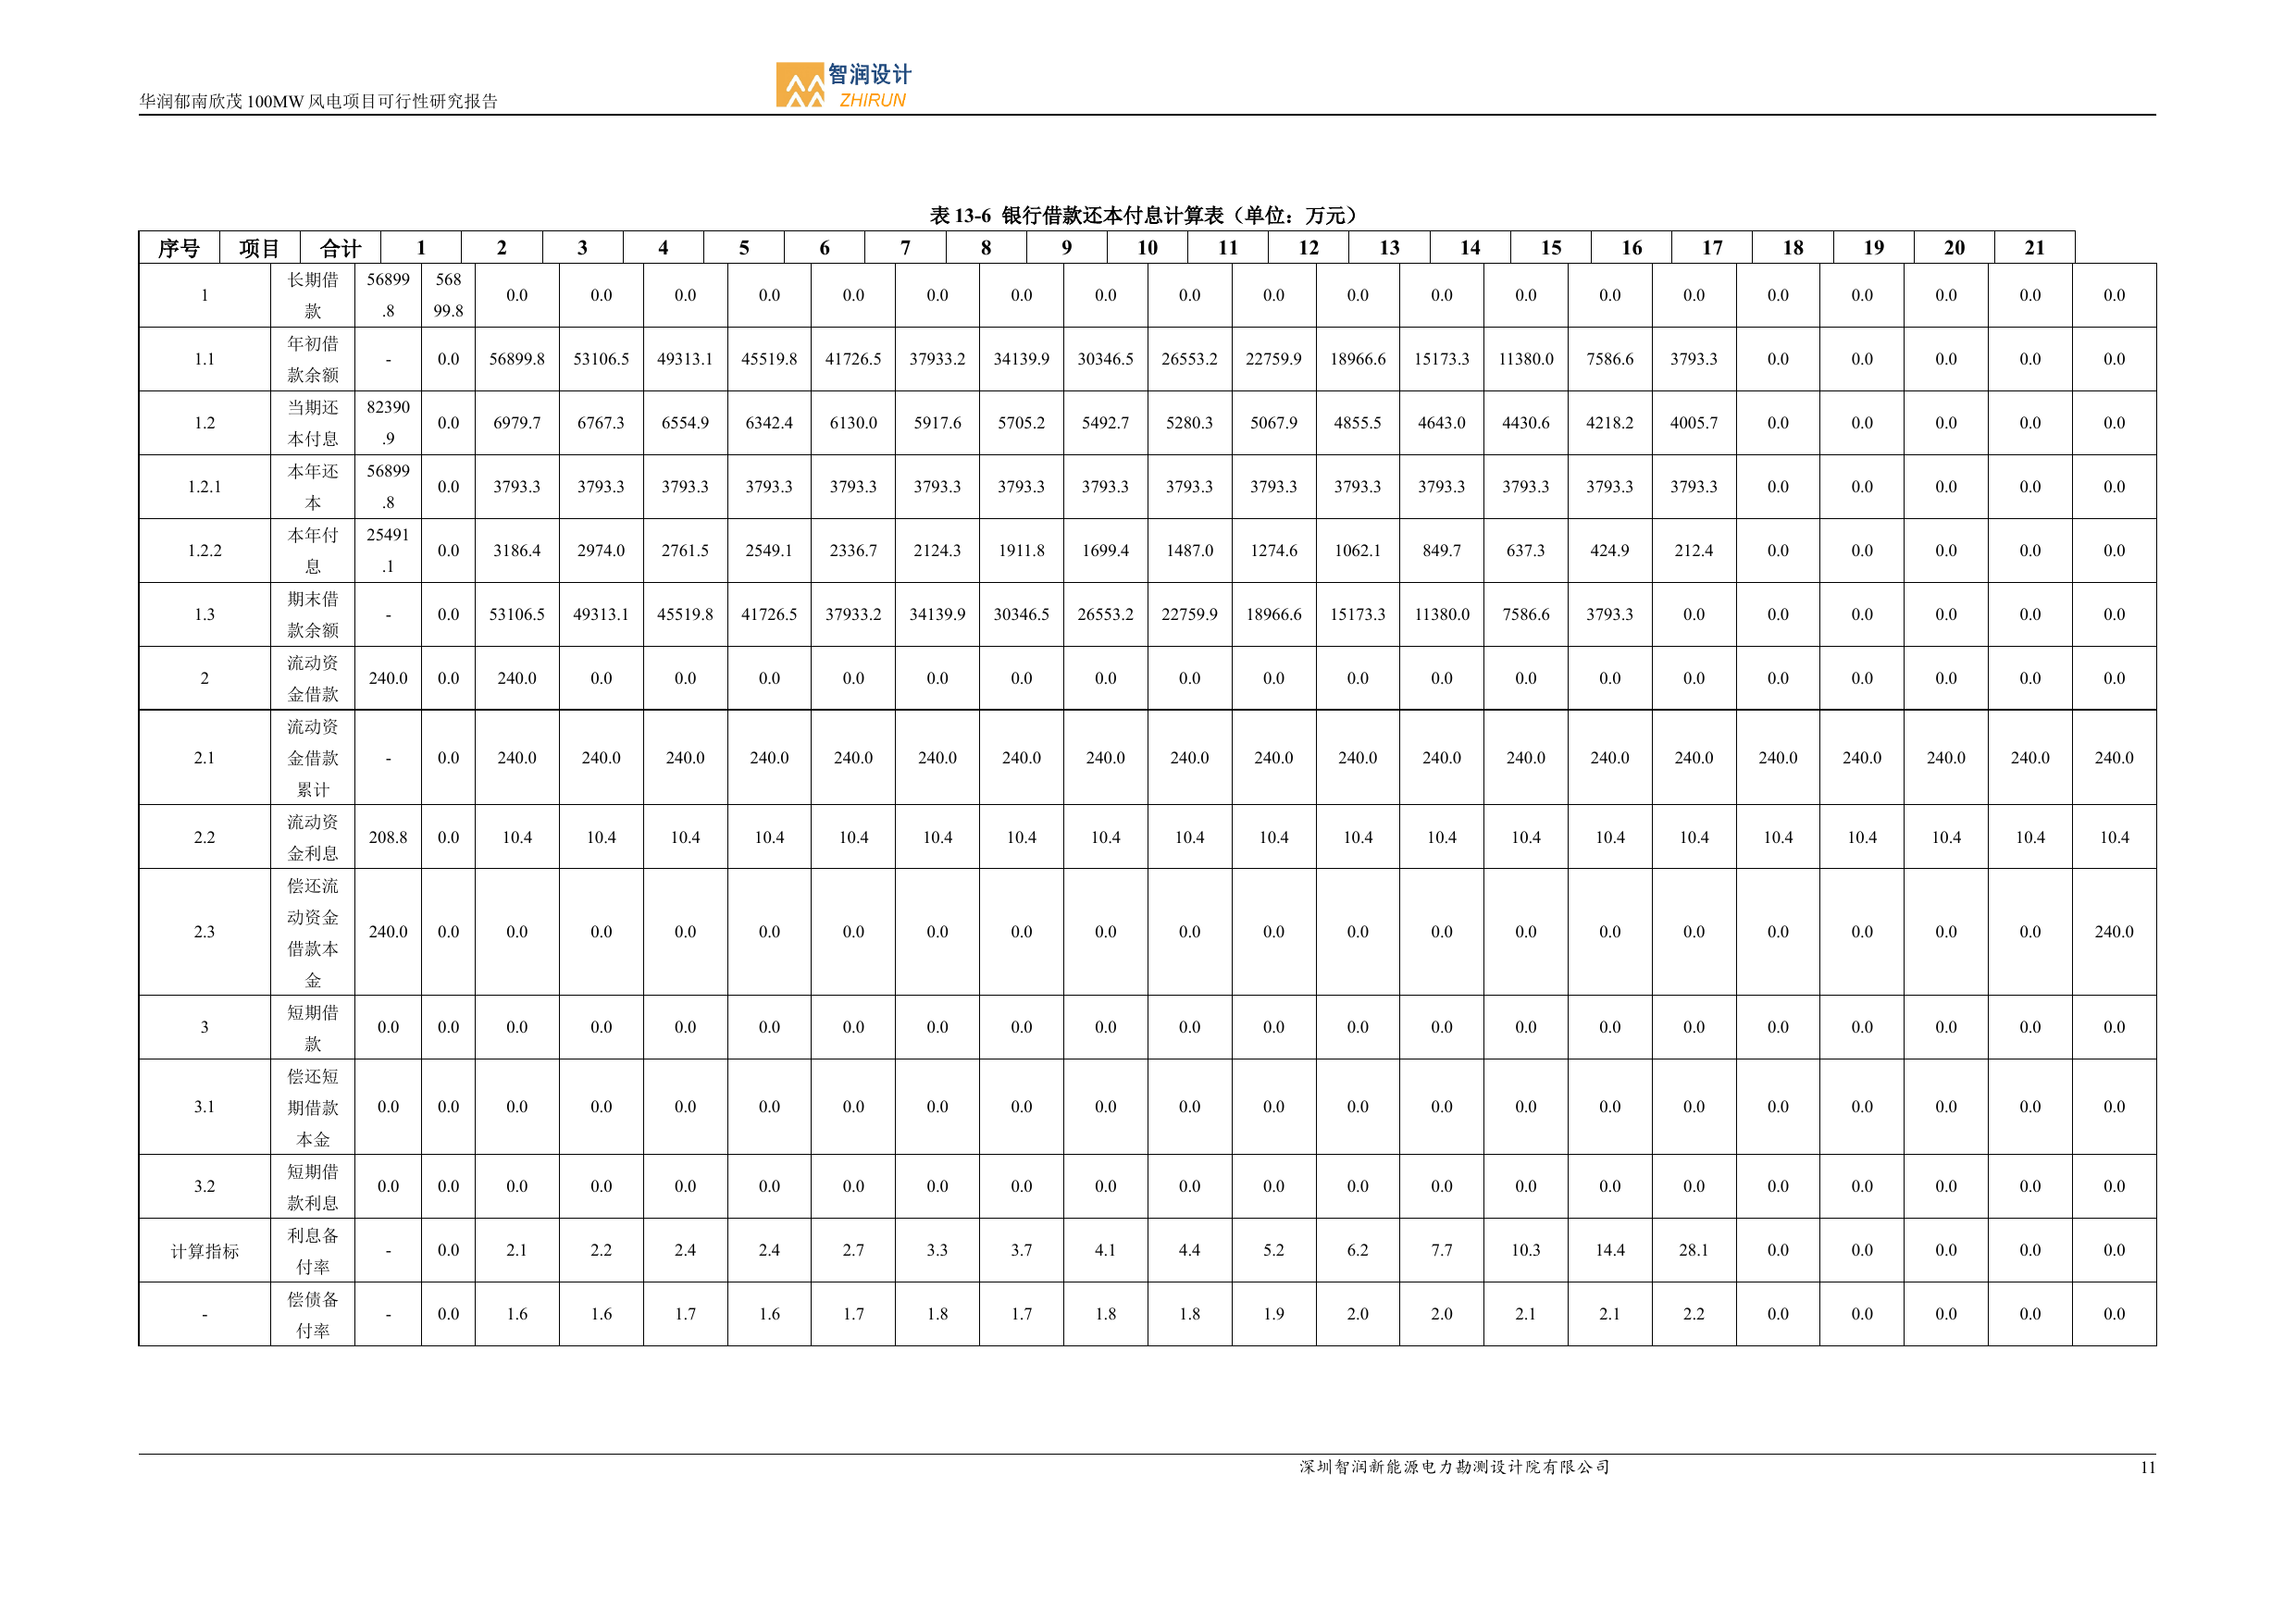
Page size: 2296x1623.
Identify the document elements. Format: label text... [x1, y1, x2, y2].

table_cell 0.0 [1148, 1155, 1232, 1218]
table_cell 0.0 [1989, 1155, 2072, 1218]
table_cell 3793.3 [980, 455, 1063, 517]
table_cell 0.0 [1400, 996, 1483, 1059]
table_cell 0.0 [980, 996, 1063, 1059]
table_header 16 [1592, 231, 1671, 263]
table_header 5 [704, 231, 784, 263]
table_cell 0.0 [812, 264, 895, 327]
table_cell 56899.8 [422, 264, 475, 327]
table_cell 10.4 [644, 805, 727, 868]
table_cell 0.0 [896, 264, 979, 327]
table_cell 3793.3 [1569, 455, 1652, 517]
table_cell 0.0 [1989, 1282, 2072, 1345]
table_cell 10.4 [476, 805, 559, 868]
table_header 6 [785, 231, 864, 263]
table_cell 2 [140, 647, 270, 709]
table_cell 30346.5 [1064, 328, 1148, 390]
table_cell 3793.3 [1317, 455, 1399, 517]
table_cell 0.0 [896, 869, 979, 995]
table_cell 利息备付率 [271, 1219, 354, 1282]
table_cell 0.0 [1737, 1219, 1819, 1282]
table_cell 3186.4 [476, 519, 559, 581]
table_cell 0.0 [980, 647, 1063, 709]
table_cell 1.7 [812, 1282, 895, 1345]
table_cell 长期借款 [271, 264, 354, 327]
table_cell 0.0 [1905, 1155, 1988, 1218]
table_cell 0.0 [1737, 996, 1819, 1059]
table_cell 240.0 [812, 711, 895, 804]
table_cell 10.3 [1484, 1219, 1568, 1282]
table_cell 0.0 [1233, 869, 1316, 995]
table_cell 0.0 [1737, 519, 1819, 581]
table_cell 5.2 [1233, 1219, 1316, 1282]
table_cell 240.0 [1148, 711, 1232, 804]
table_cell 240.0 [1905, 711, 1988, 804]
table_cell 10.4 [1317, 805, 1399, 868]
table_cell 0.0 [644, 1155, 727, 1218]
table_cell 56899.8 [355, 264, 421, 327]
table_cell 0.0 [1905, 328, 1988, 390]
table_cell 4855.5 [1317, 391, 1399, 454]
table_cell 0.0 [1737, 1282, 1819, 1345]
table_cell 2.7 [812, 1219, 895, 1282]
table_cell 0.0 [422, 1059, 475, 1154]
table_cell 0.0 [644, 996, 727, 1059]
table_cell 0.0 [1233, 647, 1316, 709]
table_cell 0.0 [422, 583, 475, 645]
table_header 序号 [140, 231, 219, 263]
table_cell 0.0 [1400, 264, 1483, 327]
table_cell 0.0 [812, 869, 895, 995]
table_cell 15173.3 [1317, 583, 1399, 645]
table_cell 0.0 [2073, 996, 2156, 1059]
table_cell 3793.3 [560, 455, 643, 517]
table_cell 0.0 [1484, 1155, 1568, 1218]
table_cell 240.0 [1317, 711, 1399, 804]
table_cell 53106.5 [476, 583, 559, 645]
table_cell 0.0 [1737, 455, 1819, 517]
table_cell 4643.0 [1400, 391, 1483, 454]
table_cell 1274.6 [1233, 519, 1316, 581]
table_cell 0.0 [1905, 869, 1988, 995]
table_cell 0.0 [2073, 1282, 2156, 1345]
table_cell 0.0 [1653, 583, 1736, 645]
table_cell 0.0 [476, 1059, 559, 1154]
table_cell 10.4 [2073, 805, 2156, 868]
table_cell 当期还本付息 [271, 391, 354, 454]
table_cell 3 [140, 996, 270, 1059]
table_cell 1.6 [728, 1282, 811, 1345]
table_cell 240.0 [896, 711, 979, 804]
table_cell 3793.3 [1148, 455, 1232, 517]
table_cell 0.0 [476, 264, 559, 327]
table_cell 240.0 [1233, 711, 1316, 804]
table_header 7 [865, 231, 946, 263]
table_cell 0.0 [2073, 1219, 2156, 1282]
table_cell 6130.0 [812, 391, 895, 454]
table_cell 0.0 [1905, 1059, 1988, 1154]
table_cell 14.4 [1569, 1219, 1652, 1282]
table_cell 0.0 [1737, 328, 1819, 390]
table_cell 0.0 [476, 1155, 559, 1218]
table_cell 208.8 [355, 805, 421, 868]
table_cell 6554.9 [644, 391, 727, 454]
table_cell 1.8 [1148, 1282, 1232, 1345]
table_cell 45519.8 [644, 583, 727, 645]
table_cell 0.0 [560, 647, 643, 709]
table_cell 6342.4 [728, 391, 811, 454]
table_cell 240.0 [980, 711, 1063, 804]
table_cell 49313.1 [560, 583, 643, 645]
table_cell 本年还本 [271, 455, 354, 517]
table_cell 0.0 [1064, 647, 1148, 709]
table_cell 240.0 [644, 711, 727, 804]
table_cell 2.4 [644, 1219, 727, 1282]
table_cell 25491.1 [355, 519, 421, 581]
table_cell 10.4 [1989, 805, 2072, 868]
table_header 21 [1995, 231, 2075, 263]
table_cell 0.0 [1737, 391, 1819, 454]
table_cell 0.0 [1317, 264, 1399, 327]
table_cell 1.1 [140, 328, 270, 390]
table_cell 0.0 [1317, 996, 1399, 1059]
table_cell 0.0 [422, 391, 475, 454]
table_cell 5280.3 [1148, 391, 1232, 454]
table_header 12 [1269, 231, 1348, 263]
table_cell 0.0 [980, 264, 1063, 327]
table_cell 10.4 [1653, 805, 1736, 868]
table_cell 6.2 [1317, 1219, 1399, 1282]
table_cell 240.0 [476, 711, 559, 804]
table_cell 240.0 [2073, 869, 2156, 995]
table_cell 0.0 [1989, 647, 2072, 709]
table_cell 637.3 [1484, 519, 1568, 581]
table_cell 56899.8 [476, 328, 559, 390]
table_cell 37933.2 [812, 583, 895, 645]
table_cell 5067.9 [1233, 391, 1316, 454]
table_cell 0.0 [2073, 1155, 2156, 1218]
table_cell 0.0 [1989, 391, 2072, 454]
table_cell 2549.1 [728, 519, 811, 581]
table_cell 10.4 [812, 805, 895, 868]
table_cell 0.0 [1989, 328, 2072, 390]
table_header 18 [1753, 231, 1833, 263]
table_cell 0.0 [560, 264, 643, 327]
table_cell 1487.0 [1148, 519, 1232, 581]
table_cell 0.0 [1064, 264, 1148, 327]
table_cell 2.1 [140, 711, 270, 804]
table_cell 240.0 [1653, 711, 1736, 804]
table_cell 0.0 [1820, 1059, 1904, 1154]
table_cell 0.0 [1905, 391, 1988, 454]
table_cell 0.0 [1569, 869, 1652, 995]
table_cell 0.0 [560, 1059, 643, 1154]
table_cell 0.0 [560, 1155, 643, 1218]
table_cell 0.0 [1737, 264, 1819, 327]
table_cell 0.0 [896, 647, 979, 709]
table_cell 240.0 [1484, 711, 1568, 804]
table_cell 3.1 [140, 1059, 270, 1154]
table_cell 15173.3 [1400, 328, 1483, 390]
table_cell - [355, 328, 421, 390]
table_cell 0.0 [1233, 264, 1316, 327]
table_header 15 [1511, 231, 1591, 263]
table_cell 26553.2 [1064, 583, 1148, 645]
table_cell 0.0 [1905, 1282, 1988, 1345]
table_header 4 [624, 231, 703, 263]
table_cell 0.0 [1820, 519, 1904, 581]
table_cell 26553.2 [1148, 328, 1232, 390]
table_cell 1.3 [140, 583, 270, 645]
table_cell 82390.9 [355, 391, 421, 454]
table_cell 1.9 [1233, 1282, 1316, 1345]
table_cell 0.0 [1569, 1155, 1652, 1218]
table_cell 10.4 [1484, 805, 1568, 868]
table_cell 0.0 [1989, 519, 2072, 581]
table_cell 3793.3 [1064, 455, 1148, 517]
table_cell 11380.0 [1484, 328, 1568, 390]
table_cell 1911.8 [980, 519, 1063, 581]
table_cell 240.0 [1400, 711, 1483, 804]
table_cell 11380.0 [1400, 583, 1483, 645]
table_cell 18966.6 [1233, 583, 1316, 645]
table_cell 2761.5 [644, 519, 727, 581]
table_cell 0.0 [1820, 583, 1904, 645]
table_cell 0.0 [1064, 1059, 1148, 1154]
table_cell 2.0 [1400, 1282, 1483, 1345]
table_cell 0.0 [1820, 1282, 1904, 1345]
table_cell 偿还短期借款本金 [271, 1059, 354, 1154]
table_cell 2.2 [560, 1219, 643, 1282]
table_cell 0.0 [1317, 869, 1399, 995]
table_cell 0.0 [1989, 1059, 2072, 1154]
table_cell 56899.8 [355, 455, 421, 517]
table_cell 7586.6 [1484, 583, 1568, 645]
table_cell 1.8 [896, 1282, 979, 1345]
table_cell 3793.3 [728, 455, 811, 517]
table_cell 0.0 [2073, 647, 2156, 709]
table_cell 0.0 [1317, 1059, 1399, 1154]
table_cell 1.2.1 [140, 455, 270, 517]
table_cell - [355, 1282, 421, 1345]
table_cell 偿债备付率 [271, 1282, 354, 1345]
table_cell 1.8 [1064, 1282, 1148, 1345]
table_header 13 [1349, 231, 1430, 263]
table_cell 0.0 [1484, 1059, 1568, 1154]
table_cell 0.0 [1569, 996, 1652, 1059]
table_cell 0.0 [1653, 1155, 1736, 1218]
table_header 20 [1915, 231, 1994, 263]
table_cell 0.0 [1989, 996, 2072, 1059]
table_cell 3793.3 [1484, 455, 1568, 517]
table_cell 1.6 [476, 1282, 559, 1345]
table_cell 0.0 [1484, 869, 1568, 995]
table_cell 0.0 [644, 1059, 727, 1154]
table_cell 0.0 [1820, 328, 1904, 390]
table_header 14 [1431, 231, 1510, 263]
table_cell 0.0 [1400, 1059, 1483, 1154]
table_cell 4.1 [1064, 1219, 1148, 1282]
table_cell 0.0 [422, 1155, 475, 1218]
table_cell 流动资金借款 [271, 647, 354, 709]
table_cell 0.0 [1905, 455, 1988, 517]
table_cell 1.2 [140, 391, 270, 454]
table_cell 30346.5 [980, 583, 1063, 645]
table_cell 0.0 [1820, 1155, 1904, 1218]
table_cell 0.0 [1400, 869, 1483, 995]
table_cell 0.0 [2073, 1059, 2156, 1154]
table_cell 0.0 [728, 647, 811, 709]
table_cell 240.0 [728, 711, 811, 804]
table_cell 0.0 [1820, 869, 1904, 995]
table_cell 0.0 [812, 647, 895, 709]
table_cell 0.0 [1064, 1155, 1148, 1218]
table_cell 4430.6 [1484, 391, 1568, 454]
table_cell 240.0 [1064, 711, 1148, 804]
table_cell 0.0 [1653, 1059, 1736, 1154]
table_cell 3793.3 [476, 455, 559, 517]
table_cell 0.0 [812, 1059, 895, 1154]
table_cell 0.0 [896, 1155, 979, 1218]
table_cell 7.7 [1400, 1219, 1483, 1282]
table_cell 0.0 [980, 1155, 1063, 1218]
table_cell 0.0 [1653, 996, 1736, 1059]
table_cell 0.0 [2073, 519, 2156, 581]
table_cell 49313.1 [644, 328, 727, 390]
table_cell 2.2 [140, 805, 270, 868]
table_cell 0.0 [980, 1059, 1063, 1154]
table_cell 0.0 [812, 1155, 895, 1218]
table_header 10 [1108, 231, 1187, 263]
table_cell 0.0 [1653, 647, 1736, 709]
table_cell 2124.3 [896, 519, 979, 581]
table_cell 2.4 [728, 1219, 811, 1282]
table_cell 0.0 [355, 1155, 421, 1218]
table_cell 240.0 [1820, 711, 1904, 804]
table_cell 短期借款利息 [271, 1155, 354, 1218]
table_cell 3793.3 [1569, 583, 1652, 645]
table_header 3 [543, 231, 623, 263]
table_cell 0.0 [1484, 264, 1568, 327]
table_cell 849.7 [1400, 519, 1483, 581]
table_cell 0.0 [1233, 1155, 1316, 1218]
table_cell 0.0 [422, 1282, 475, 1345]
table_cell 0.0 [1989, 264, 2072, 327]
table_cell 28.1 [1653, 1219, 1736, 1282]
table_cell 0.0 [644, 264, 727, 327]
table_cell 240.0 [2073, 711, 2156, 804]
table_cell 0.0 [422, 519, 475, 581]
table_cell 0.0 [476, 869, 559, 995]
table_cell 212.4 [1653, 519, 1736, 581]
table_cell 3793.3 [1653, 328, 1736, 390]
table_cell 5917.6 [896, 391, 979, 454]
table_cell 1.6 [560, 1282, 643, 1345]
table_cell 0.0 [1484, 647, 1568, 709]
table_cell 6767.3 [560, 391, 643, 454]
table_cell 45519.8 [728, 328, 811, 390]
table_cell 4.4 [1148, 1219, 1232, 1282]
table_cell 240.0 [1569, 711, 1652, 804]
table_cell 0.0 [560, 996, 643, 1059]
table_cell 0.0 [728, 996, 811, 1059]
table_cell 10.4 [560, 805, 643, 868]
table_cell 3793.3 [812, 455, 895, 517]
table_cell 4218.2 [1569, 391, 1652, 454]
table_cell 2974.0 [560, 519, 643, 581]
picture [776, 60, 912, 108]
table_cell 0.0 [422, 1219, 475, 1282]
table_cell 0.0 [355, 1059, 421, 1154]
table_cell 1062.1 [1317, 519, 1399, 581]
table_cell 240.0 [1737, 711, 1819, 804]
table_cell 41726.5 [728, 583, 811, 645]
table_cell 0.0 [2073, 391, 2156, 454]
table_cell 0.0 [1317, 1155, 1399, 1218]
table_cell 0.0 [476, 996, 559, 1059]
table_cell 0.0 [2073, 455, 2156, 517]
table_cell 0.0 [2073, 264, 2156, 327]
table_cell 期末借款余额 [271, 583, 354, 645]
table_cell 3793.3 [1233, 455, 1316, 517]
table_cell 0.0 [560, 869, 643, 995]
table_cell 本年付息 [271, 519, 354, 581]
table_cell 37933.2 [896, 328, 979, 390]
table_cell 2.1 [1484, 1282, 1568, 1345]
table_cell 6979.7 [476, 391, 559, 454]
table_cell 2.0 [1317, 1282, 1399, 1345]
table_cell 3.7 [980, 1219, 1063, 1282]
table_cell 1.7 [980, 1282, 1063, 1345]
table_cell 0.0 [644, 869, 727, 995]
table_cell 0.0 [980, 869, 1063, 995]
table_cell 0.0 [728, 264, 811, 327]
table_cell 0.0 [896, 1059, 979, 1154]
table_cell 5492.7 [1064, 391, 1148, 454]
table_cell 0.0 [1905, 264, 1988, 327]
table_cell 240.0 [560, 711, 643, 804]
table_cell 0.0 [1820, 996, 1904, 1059]
table_cell 0.0 [422, 328, 475, 390]
table_cell 0.0 [1905, 996, 1988, 1059]
table_cell 0.0 [896, 996, 979, 1059]
table_cell 0.0 [1569, 1059, 1652, 1154]
table_cell 0.0 [422, 647, 475, 709]
table_cell 10.4 [728, 805, 811, 868]
table_cell 0.0 [1148, 869, 1232, 995]
table_header 19 [1834, 231, 1914, 263]
table_cell 10.4 [1233, 805, 1316, 868]
table_header 2 [462, 231, 542, 263]
table_cell 0.0 [728, 1155, 811, 1218]
table_cell 0.0 [1737, 1155, 1819, 1218]
table_cell 计算指标 [140, 1219, 270, 1282]
table_cell 0.0 [1989, 1219, 2072, 1282]
table_cell 0.0 [1820, 1219, 1904, 1282]
table_cell 10.4 [1064, 805, 1148, 868]
table_cell 流动资金借款累计 [271, 711, 354, 804]
table_cell 0.0 [422, 711, 475, 804]
table_cell 0.0 [728, 869, 811, 995]
table_cell 240.0 [355, 869, 421, 995]
table_cell 1 [140, 264, 270, 327]
table_cell 2.1 [476, 1219, 559, 1282]
table_cell 0.0 [422, 805, 475, 868]
table_cell 0.0 [1653, 264, 1736, 327]
table_cell 0.0 [812, 996, 895, 1059]
table_cell 10.4 [1569, 805, 1652, 868]
table_cell 0.0 [1989, 583, 2072, 645]
table_cell 5705.2 [980, 391, 1063, 454]
table_cell 10.4 [1148, 805, 1232, 868]
table_cell 0.0 [422, 455, 475, 517]
table_cell 0.0 [1569, 264, 1652, 327]
table_cell 0.0 [422, 869, 475, 995]
table_cell 年初借款余额 [271, 328, 354, 390]
table_cell 0.0 [1820, 455, 1904, 517]
table_cell - [355, 711, 421, 804]
table_cell 0.0 [1064, 869, 1148, 995]
table_cell 3793.3 [896, 455, 979, 517]
table_cell 0.0 [1905, 647, 1988, 709]
table_cell 0.0 [1148, 996, 1232, 1059]
table_header 11 [1188, 231, 1268, 263]
table_cell 4005.7 [1653, 391, 1736, 454]
table_cell 10.4 [980, 805, 1063, 868]
table_header 9 [1027, 231, 1107, 263]
table_header 1 [381, 231, 461, 263]
table_cell 0.0 [1317, 647, 1399, 709]
table_cell 10.4 [1905, 805, 1988, 868]
table_cell 240.0 [476, 647, 559, 709]
table_cell 流动资金利息 [271, 805, 354, 868]
table_cell 2.1 [1569, 1282, 1652, 1345]
table_cell 22759.9 [1233, 328, 1316, 390]
table_cell 3793.3 [644, 455, 727, 517]
table_cell - [355, 583, 421, 645]
table_header 8 [947, 231, 1026, 263]
table_cell - [355, 1219, 421, 1282]
table_cell 0.0 [644, 647, 727, 709]
table_cell 41726.5 [812, 328, 895, 390]
table_cell 0.0 [1148, 264, 1232, 327]
table_cell 3793.3 [1400, 455, 1483, 517]
table_cell 7586.6 [1569, 328, 1652, 390]
table_cell 0.0 [1737, 869, 1819, 995]
table_cell 3.2 [140, 1155, 270, 1218]
table_cell 0.0 [1400, 647, 1483, 709]
table_cell 0.0 [1820, 391, 1904, 454]
table_cell 0.0 [1905, 519, 1988, 581]
table_cell 0.0 [355, 996, 421, 1059]
table_cell 1.2.2 [140, 519, 270, 581]
table_cell 0.0 [1400, 1155, 1483, 1218]
table_cell 34139.9 [980, 328, 1063, 390]
table_cell 0.0 [1905, 1219, 1988, 1282]
table_cell 240.0 [355, 647, 421, 709]
table_cell 0.0 [1233, 1059, 1316, 1154]
table_cell 22759.9 [1148, 583, 1232, 645]
table_header 项目 [220, 231, 300, 263]
table_cell 短期借款 [271, 996, 354, 1059]
table_cell 10.4 [1400, 805, 1483, 868]
table_cell 1699.4 [1064, 519, 1148, 581]
table_cell 0.0 [1233, 996, 1316, 1059]
table_cell 424.9 [1569, 519, 1652, 581]
table_cell 0.0 [2073, 328, 2156, 390]
table_cell 0.0 [1905, 583, 1988, 645]
table_cell - [140, 1282, 270, 1345]
table_cell 0.0 [1737, 1059, 1819, 1154]
table_cell 0.0 [1484, 996, 1568, 1059]
table_cell 3.3 [896, 1219, 979, 1282]
table_cell 10.4 [1737, 805, 1819, 868]
table_cell 240.0 [1989, 711, 2072, 804]
table_cell 34139.9 [896, 583, 979, 645]
table_cell 0.0 [728, 1059, 811, 1154]
table_cell 53106.5 [560, 328, 643, 390]
table_cell 0.0 [1989, 455, 2072, 517]
table_cell 0.0 [1148, 647, 1232, 709]
table_cell 0.0 [1064, 996, 1148, 1059]
table_cell 0.0 [422, 996, 475, 1059]
table_cell 2336.7 [812, 519, 895, 581]
table_cell 0.0 [1737, 583, 1819, 645]
table_cell 0.0 [1737, 647, 1819, 709]
table_cell 3793.3 [1653, 455, 1736, 517]
table_cell 0.0 [1653, 869, 1736, 995]
table_cell 偿还流动资金借款本金 [271, 869, 354, 995]
table_cell 0.0 [1820, 647, 1904, 709]
table_cell 0.0 [1989, 869, 2072, 995]
table_cell 1.7 [644, 1282, 727, 1345]
table_cell 10.4 [896, 805, 979, 868]
table_cell 18966.6 [1317, 328, 1399, 390]
table_cell 2.3 [140, 869, 270, 995]
table_cell 10.4 [1820, 805, 1904, 868]
table_cell 0.0 [1569, 647, 1652, 709]
table_header 合计 [301, 231, 380, 263]
table_header 17 [1672, 231, 1752, 263]
text 表13-6 银行借款还本付息计算表（单位：万元） [139, 199, 2156, 230]
table_cell 0.0 [1820, 264, 1904, 327]
table_cell 0.0 [1148, 1059, 1232, 1154]
table_cell 0.0 [2073, 583, 2156, 645]
table_cell 2.2 [1653, 1282, 1736, 1345]
